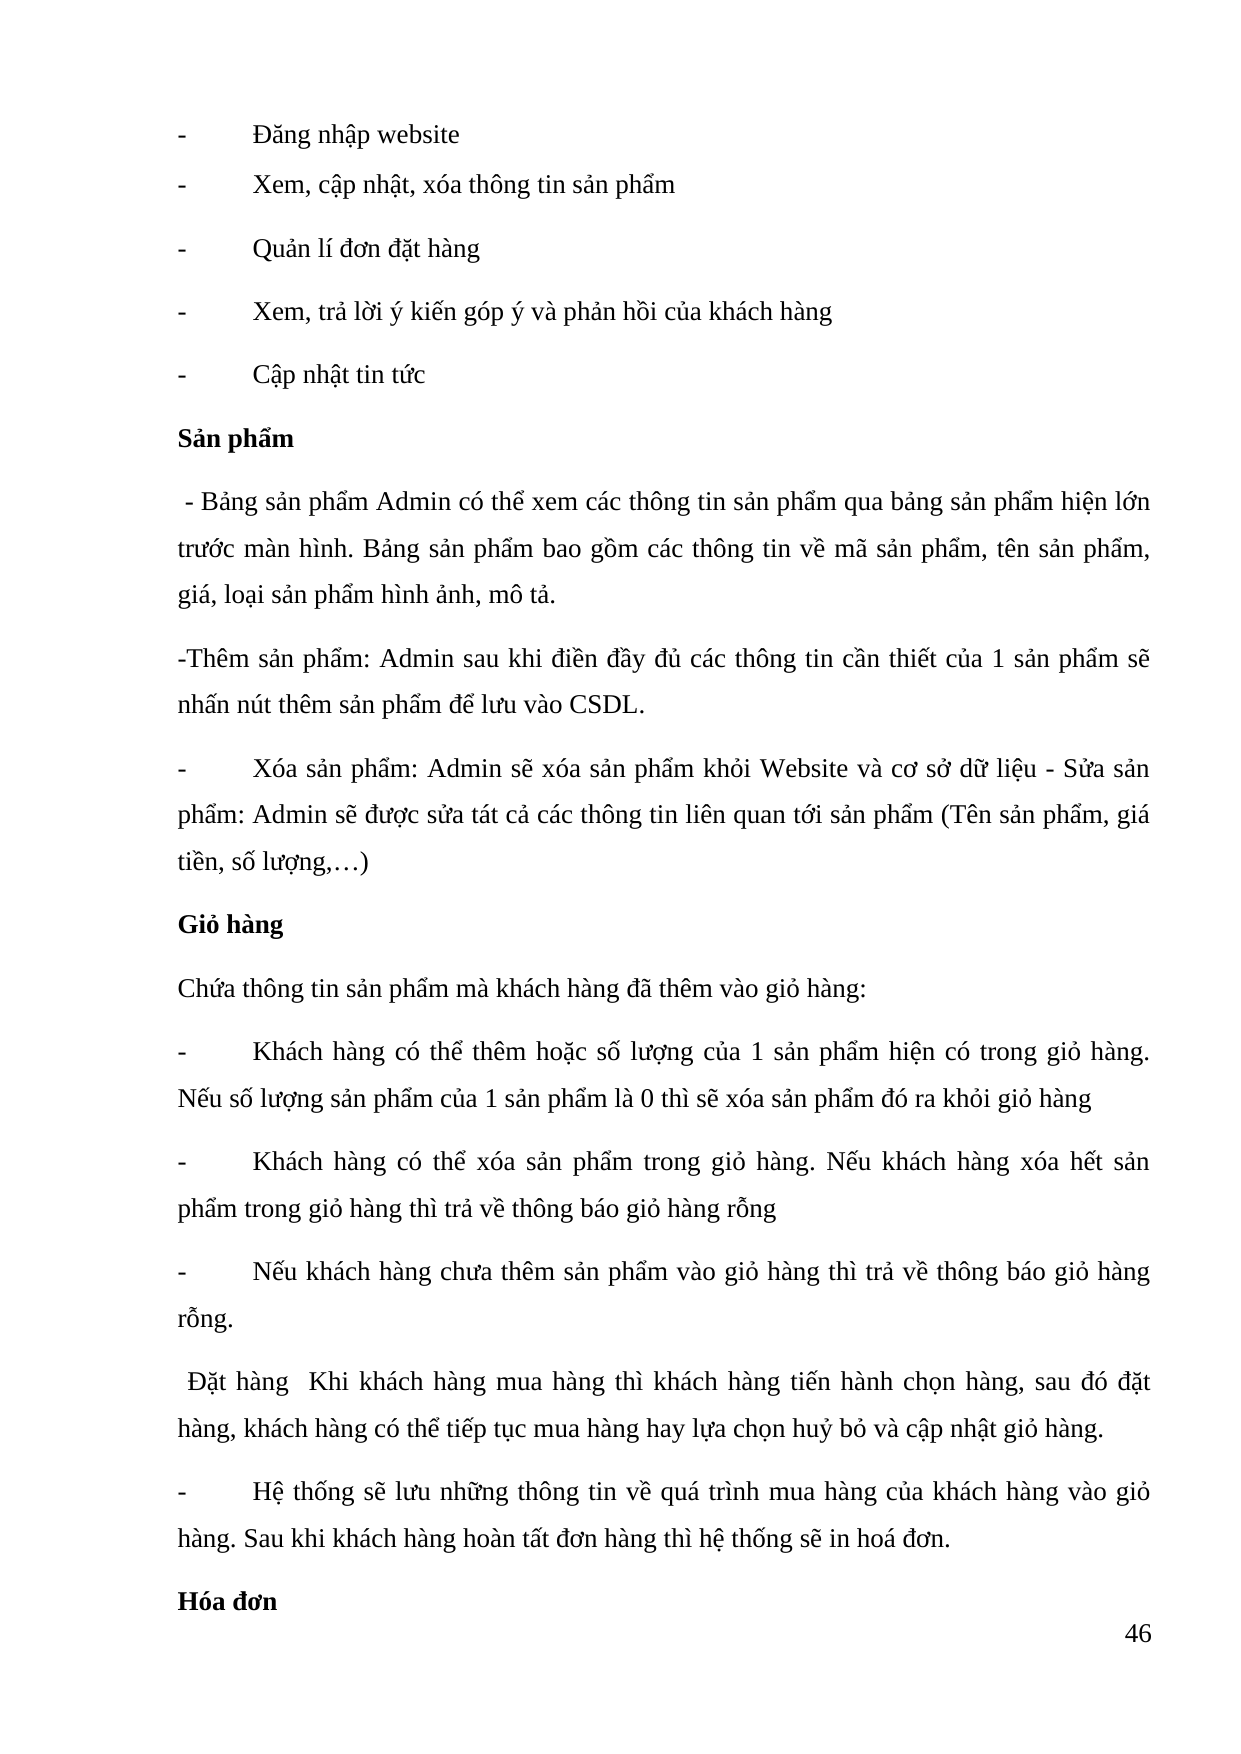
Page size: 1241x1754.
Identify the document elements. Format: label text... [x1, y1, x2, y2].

text - Xem, cập nhật, xóa thông tin sản phẩm [177, 168, 1152, 199]
text - Nếu khách hàng chưa thêm sản phẩm vào giỏ hàng thì trả về thông báo giỏ hàng rỗng. [177, 1255, 1152, 1333]
text - Khách hàng có thể thêm hoặc số lượng của 1 sản phẩm hiện có trong giỏ hàng. Nếu số lượng sản phẩm của 1 sản phẩm là 0 thì sẽ xóa sản phẩm đó ra khỏi giỏ hàng [177, 1035, 1152, 1113]
text Hóa đơn [177, 1585, 1152, 1616]
text - Xóa sản phẩm: Admin sẽ xóa sản phẩm khỏi Website và cơ sở dữ liệu - Sửa sản phẩm: Admin sẽ được sửa tát cả các thông tin liên quan tới sản phẩm (Tên sản phẩm, giá tiền, số lượng,…) [177, 752, 1152, 876]
text - Đăng nhập website [177, 118, 1152, 149]
text - Hệ thống sẽ lưu những thông tin về quá trình mua hàng của khách hàng vào giỏ hàng. Sau khi khách hàng hoàn tất đơn hàng thì hệ thống sẽ in hoá đơn. [177, 1475, 1152, 1553]
text Sản phẩm [177, 422, 1152, 453]
text - Xem, trả lời ý kiến góp ý và phản hồi của khách hàng [177, 295, 1152, 326]
text - Quản lí đơn đặt hàng [177, 232, 1152, 263]
text - Khách hàng có thể xóa sản phẩm trong giỏ hàng. Nếu khách hàng xóa hết sản phẩm trong giỏ hàng thì trả về thông báo giỏ hàng rỗng [177, 1145, 1152, 1223]
text Đặt hàng Khi khách hàng mua hàng thì khách hàng tiến hành chọn hàng, sau đó đặt hàng, khách hàng có thể tiếp tục mua hàng hay lựa chọn huỷ bỏ và cập nhật giỏ hàng. [177, 1365, 1152, 1443]
text - Cập nhật tin tức [177, 358, 1152, 389]
text Giỏ hàng [177, 908, 1152, 939]
text Chứa thông tin sản phẩm mà khách hàng đã thêm vào giỏ hàng: [177, 972, 1152, 1003]
text - Bảng sản phẩm Admin có thể xem các thông tin sản phẩm qua bảng sản phẩm hiện lớn trước màn hình. Bảng sản phẩm bao gồm các thông tin về mã sản phẩm, tên sản phẩm, giá, loại sản phẩm hình ảnh, mô tả. [177, 485, 1152, 609]
text -Thêm sản phẩm: Admin sau khi điền đầy đủ các thông tin cần thiết của 1 sản phẩm sẽ nhấn nút thêm sản phẩm để lưu vào CSDL. [177, 642, 1152, 719]
